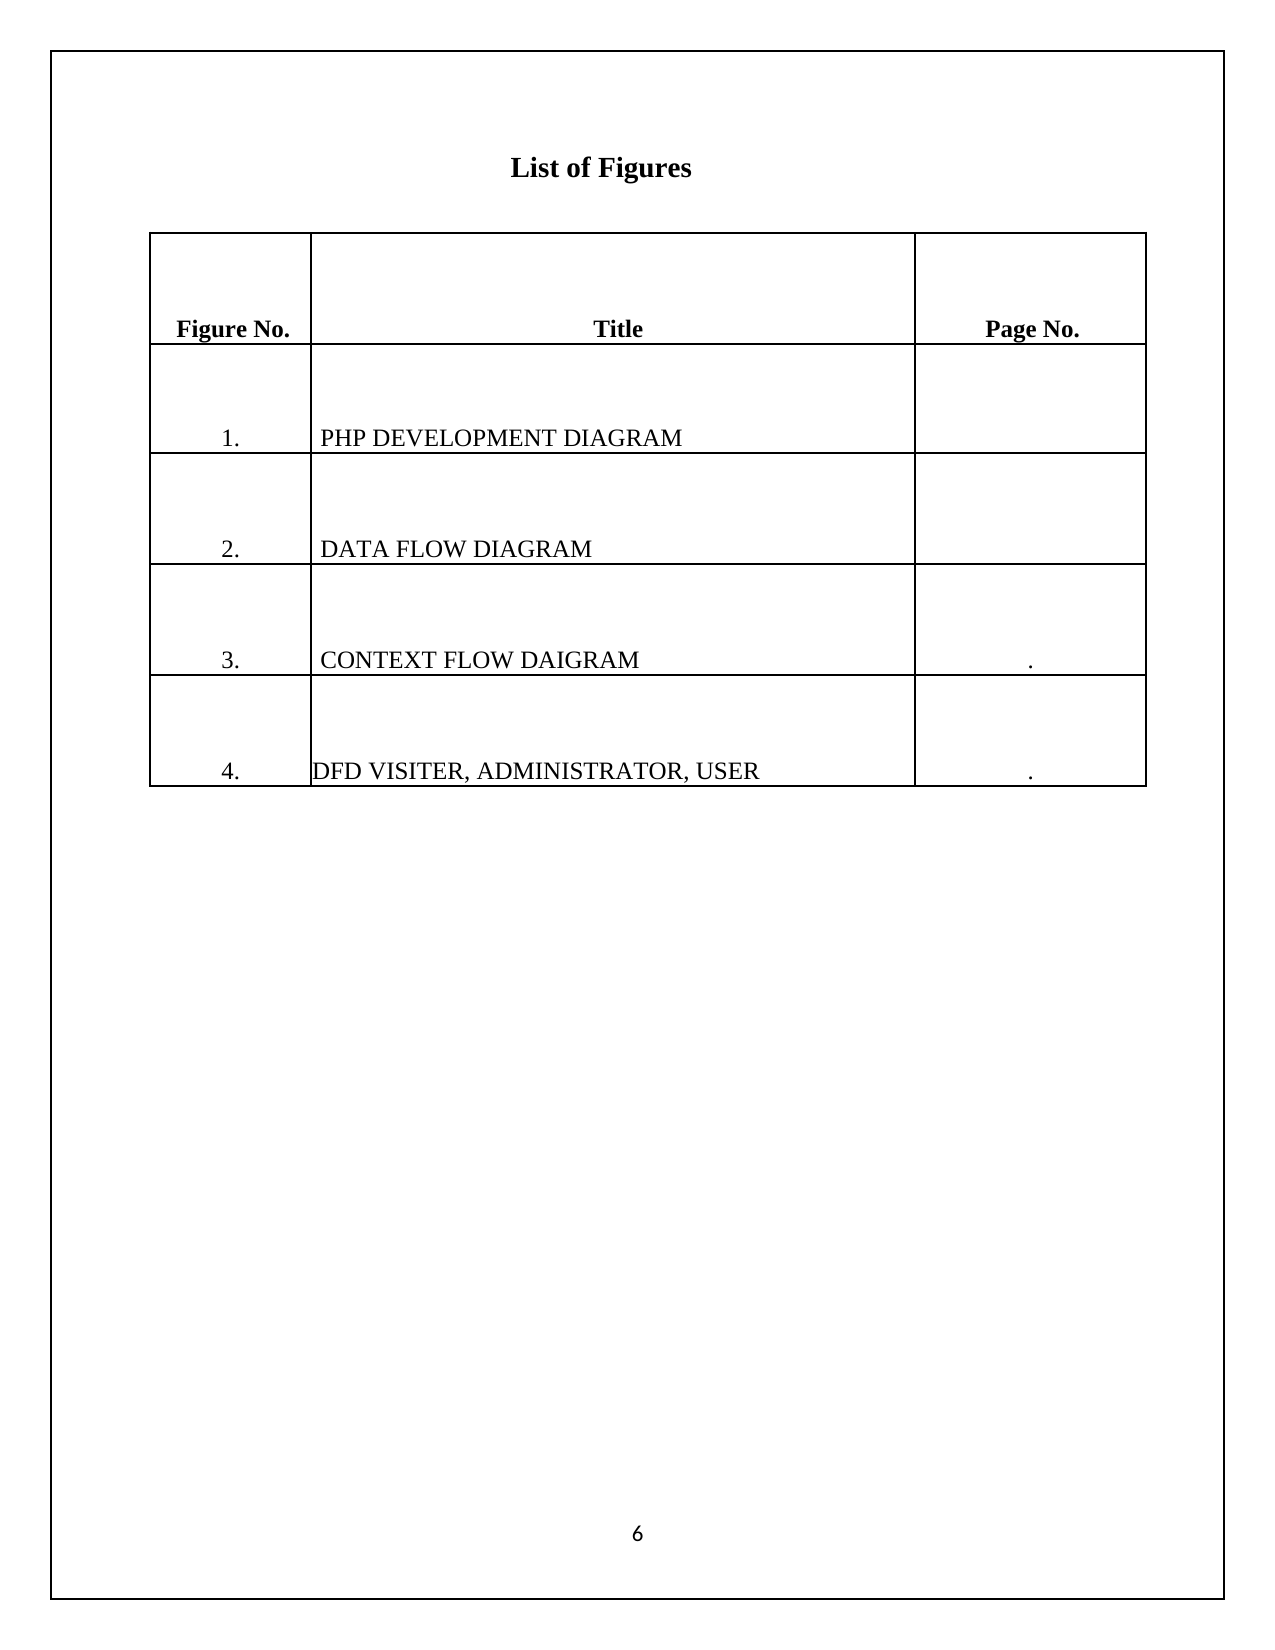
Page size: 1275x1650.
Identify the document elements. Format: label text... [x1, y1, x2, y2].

table_header Page No. [916, 234, 1145, 343]
table_cell DFD VISITER, ADMINISTRATOR, USER [312, 676, 914, 785]
table_cell [916, 345, 1145, 452]
table_header Figure No. [151, 234, 310, 343]
table_cell 2. [151, 454, 310, 563]
table_cell PHP DEVELOPMENT DIAGRAM [312, 345, 914, 452]
table_cell 3. [151, 565, 310, 674]
table_cell 1. [151, 345, 310, 452]
table_cell DATA FLOW DIAGRAM [312, 454, 914, 563]
table_cell . [916, 676, 1145, 785]
table_cell 4. [151, 676, 310, 785]
table_cell . [916, 565, 1145, 674]
text List of Figures [510, 150, 1125, 183]
table_header Title [312, 234, 914, 343]
table_cell [916, 454, 1145, 563]
table_cell CONTEXT FLOW DAIGRAM [312, 565, 914, 674]
